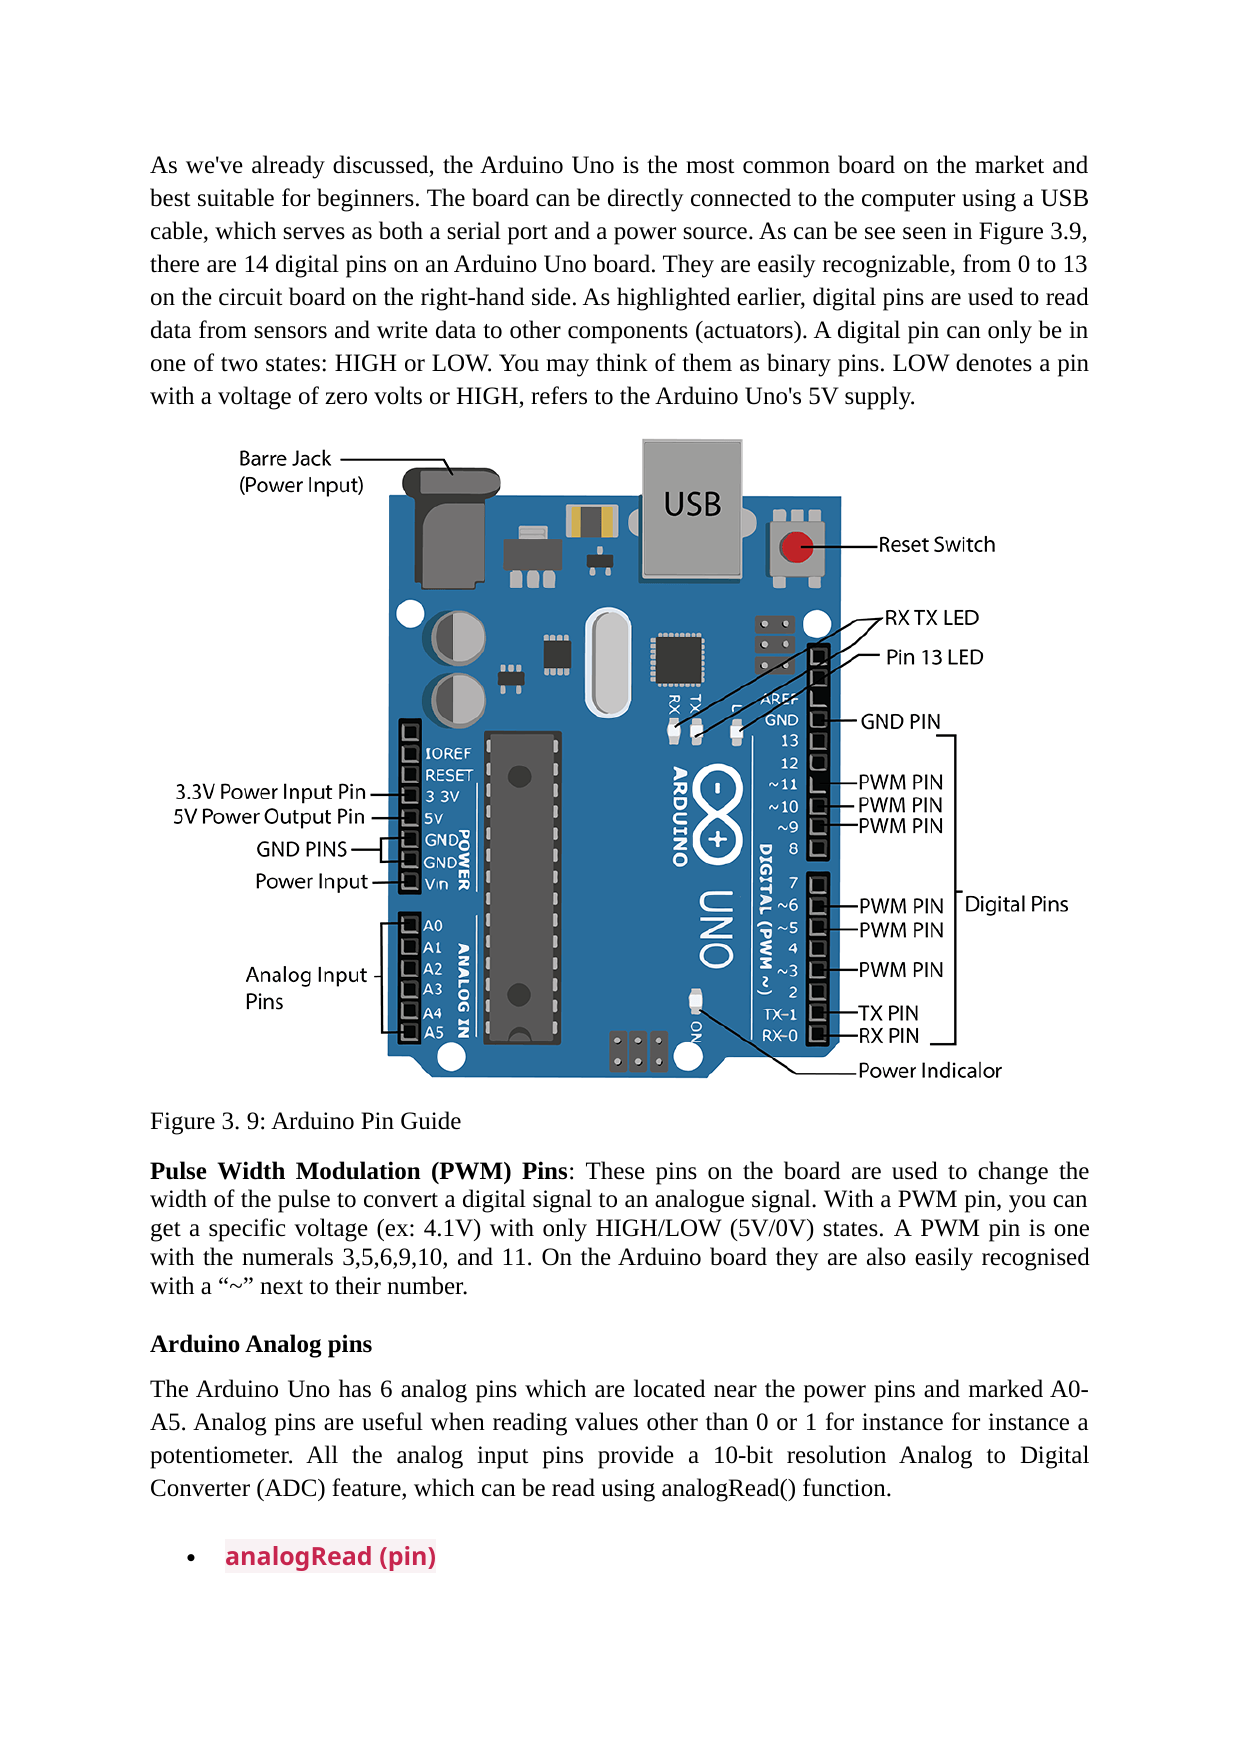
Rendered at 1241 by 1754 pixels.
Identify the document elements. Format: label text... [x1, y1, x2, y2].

text Pulse Width Modulation (PWM) Pins: These pins on the board are used to change the width of the pulse to convert a digital signal to an analogue signal. With a PWM pin, you can get a specific voltage (ex: 4.1V) with only HIGH/LOW (5V/0V) states. A PWM pin is one with the numerals 3,5,6,9,10, and 11. On the Arduino board they are also easily recognised with a “~” next to their number. [150, 1242, 1090, 1299]
text Figure 3. 9: Arduino Pin Guide [150, 1106, 1090, 1135]
text Pulse Width Modulation (PWM) Pins: These pins on the board are used to change the width of the pulse to convert a digital signal to an analogue signal. With a PWM pin, you can get a specific voltage (ex: 4.1V) with only HIGH/LOW (5V/0V) states. A PWM pin is one with the numerals 3,5,6,9,10, and 11. On the Arduino board they are also easily recognised with a “~” next to their number. [150, 1156, 1090, 1242]
text As we've already discussed, the Arduino Uno is the most common board on the market and best suitable for beginners. The board can be directly connected to the computer using a USB cable, which serves as both a serial port and a power source. As can be see seen in Figure 3.9, there are 14 digital pins on an Arduino Uno board. They are easily recognizable, from 0 to 13 on the circuit board on the right-hand side. As highlighted earlier, digital pins are used to read data from sensors and write data to other components (actuators). A digital pin can only be in one of two states: HIGH or LOW. You may think of them as binary pins. LOW denotes a pin with a voltage of zero volts or HIGH, refers to the Arduino Uno's 5V supply. [150, 150, 1090, 410]
text Arduino Analog pins [150, 1329, 1090, 1357]
list analogRead (pin) [187, 1536, 1090, 1573]
picture [150, 426, 1091, 1090]
text The Arduino Uno has 6 analog pins which are located near the power pins and marked A0-A5. Analog pins are useful when reading values other than 0 or 1 for instance for instance a potentiometer. All the analog input pins provide a 10-bit resolution Analog to Digital Converter (ADC) feature, which can be read using analogRead() function. [150, 1469, 1090, 1502]
